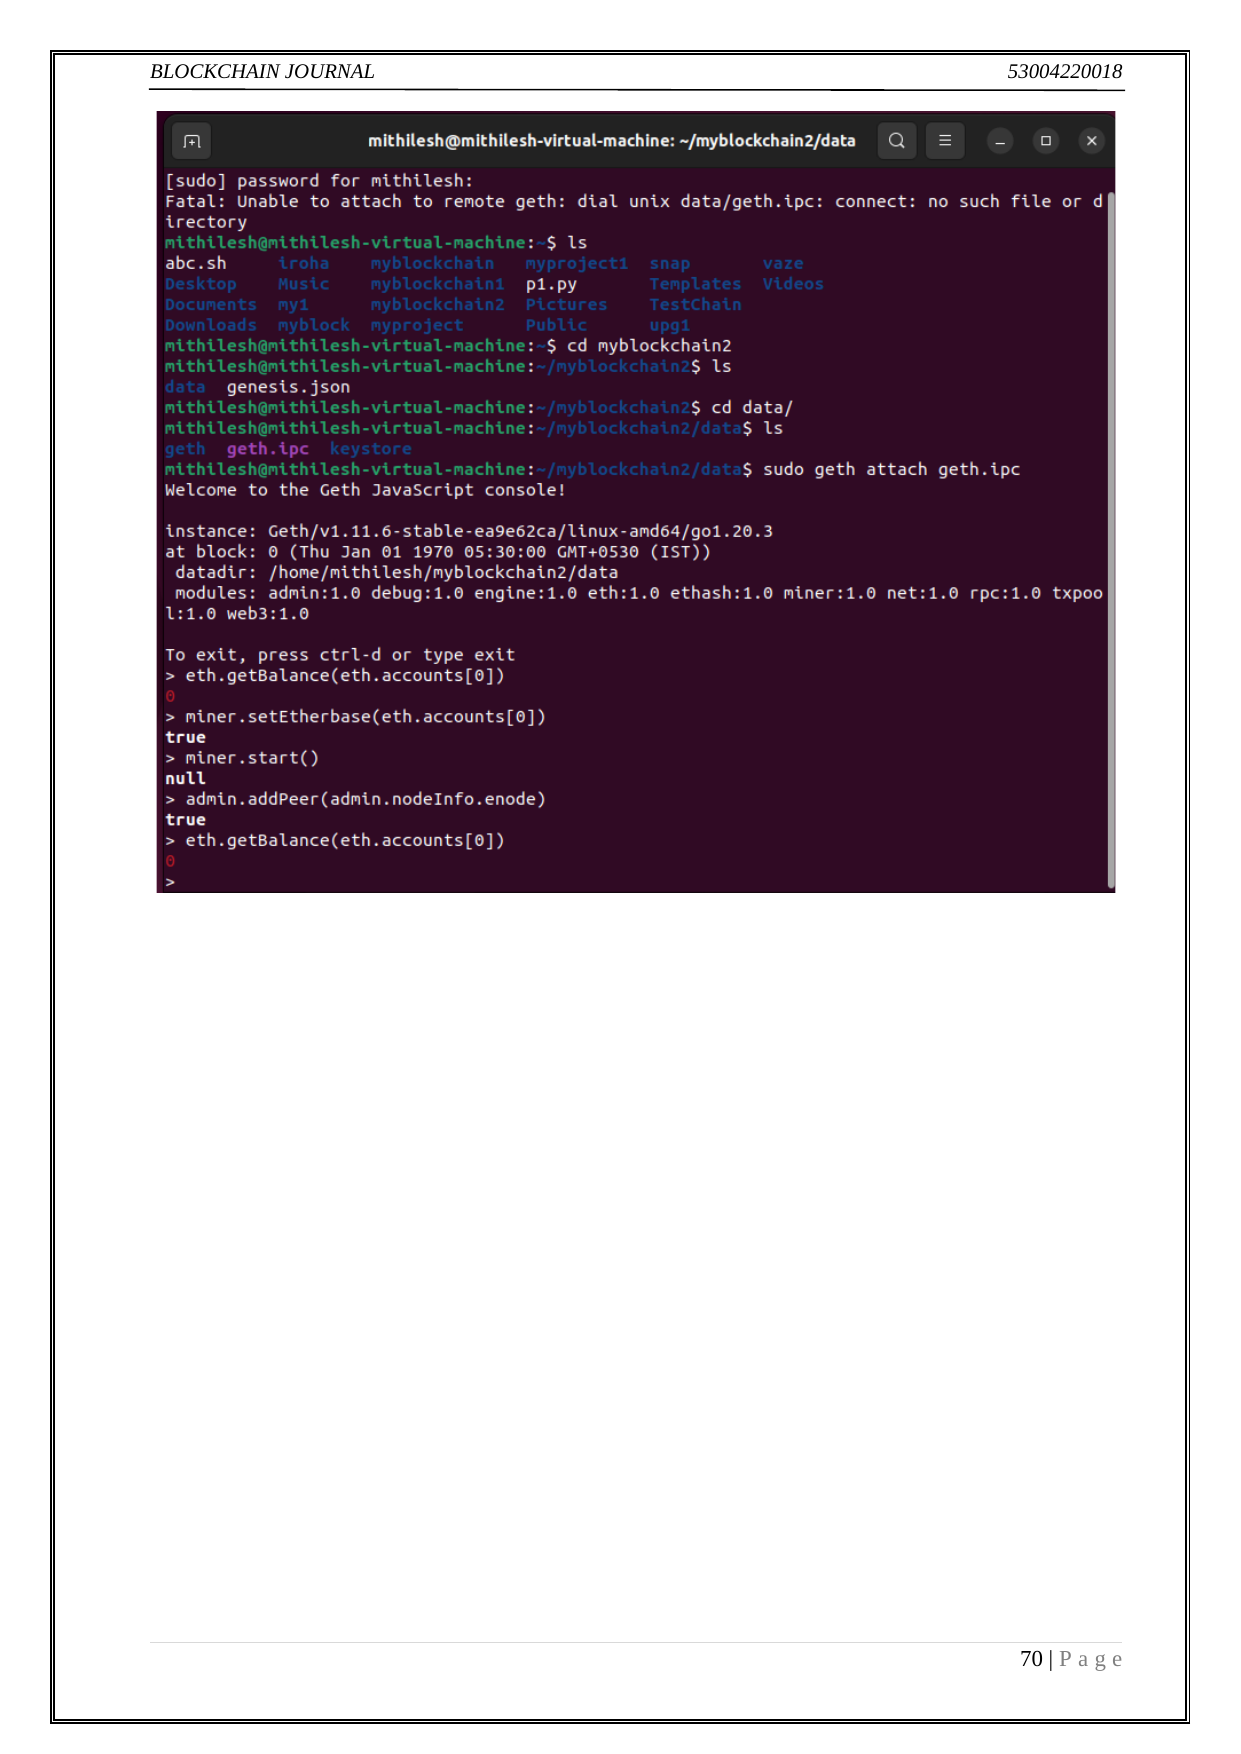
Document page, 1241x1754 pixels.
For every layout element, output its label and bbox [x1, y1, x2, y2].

picture [156, 111, 1116, 893]
